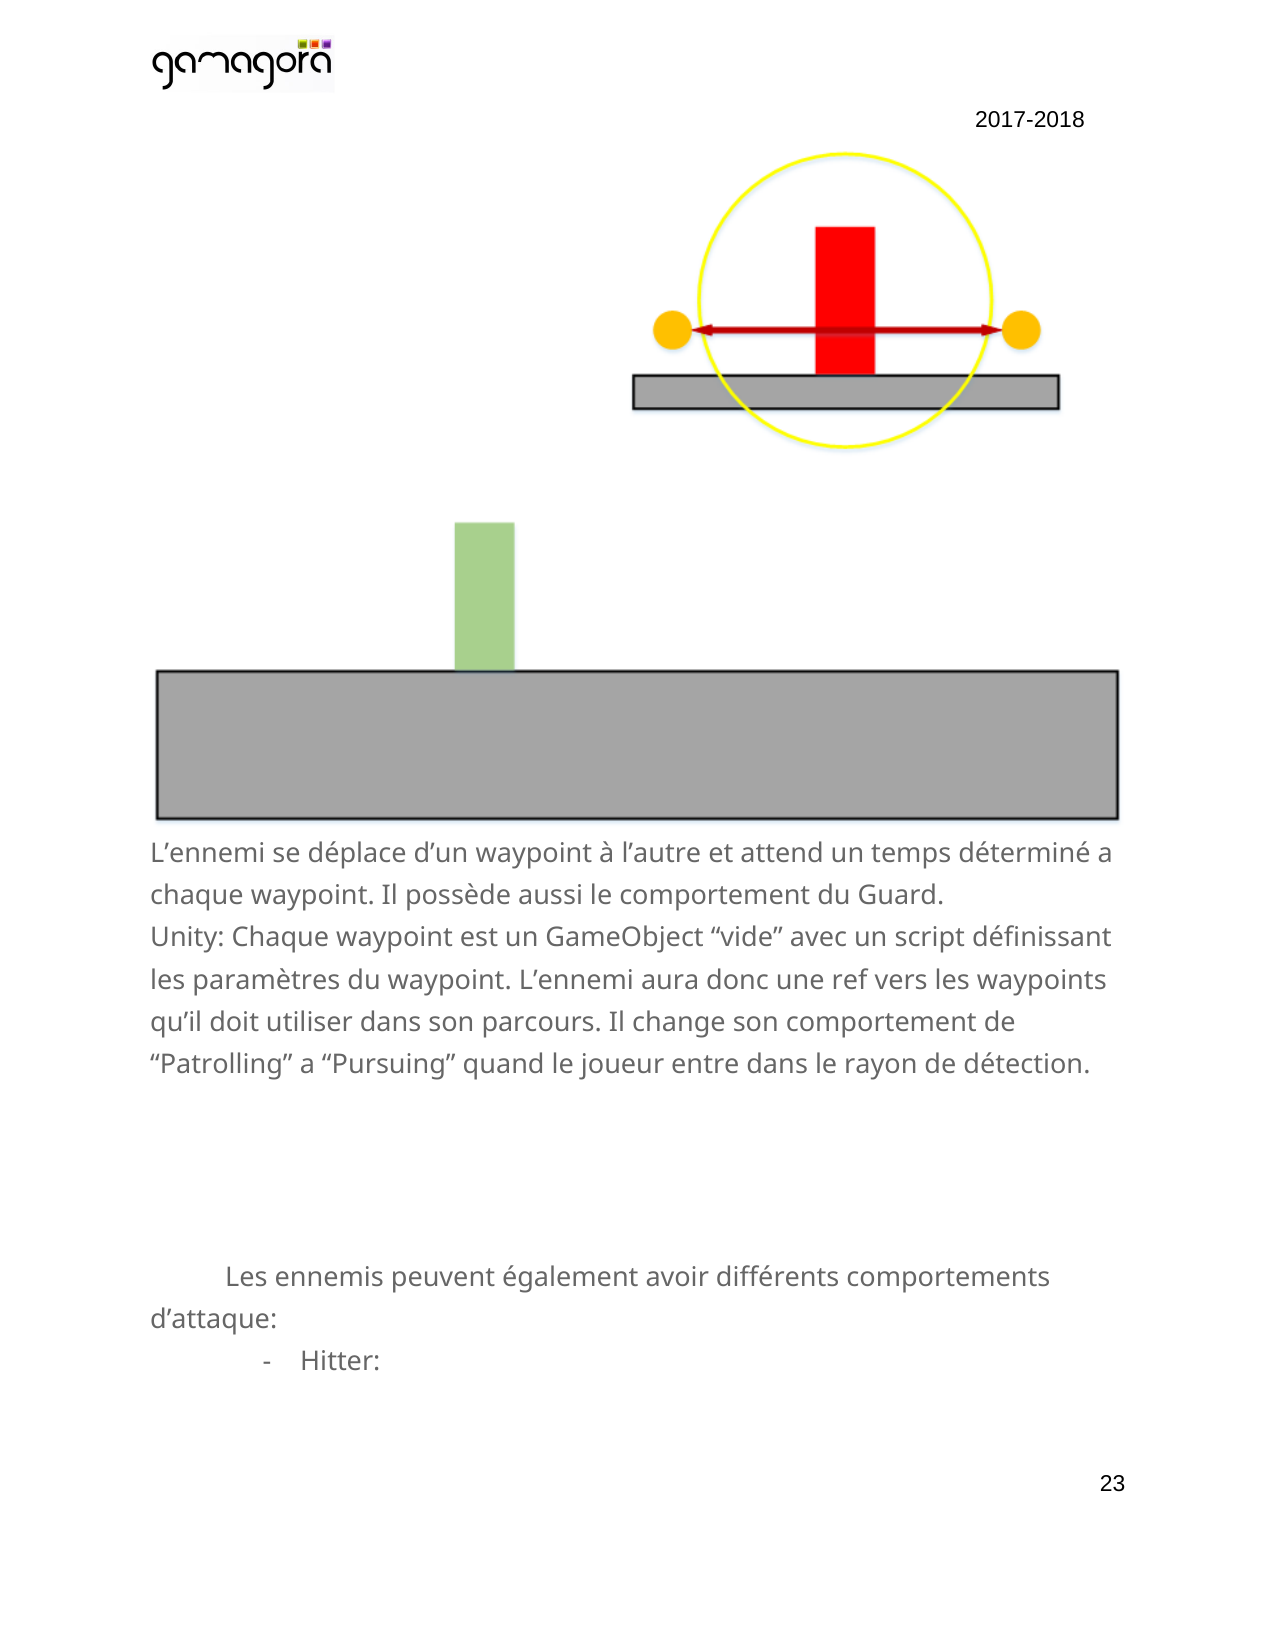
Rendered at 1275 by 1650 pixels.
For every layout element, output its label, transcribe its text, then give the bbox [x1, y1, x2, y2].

text L’ennemi se déplace d’un waypoint à l’autre et attend un temps déterminé a chaque waypoint. Il possède aussi le comportement du Guard. [150, 833, 1125, 912]
text Unity: Chaque waypoint est un GameObject “vide” avec un script définissant les paramètres du waypoint. L’ennemi aura donc une ref vers les waypoints qu’il doit utiliser dans son parcours. Il change son comportement de “Patrolling” a “Pursuing” quand le joueur entre dans le rayon de détection. [150, 918, 1125, 1082]
text Les ennemis peuvent également avoir différents comportements d’attaque: [150, 1257, 1125, 1336]
picture [150, 150, 1125, 830]
list Hitter: [262, 1342, 1125, 1379]
picture [150, 0, 336, 128]
